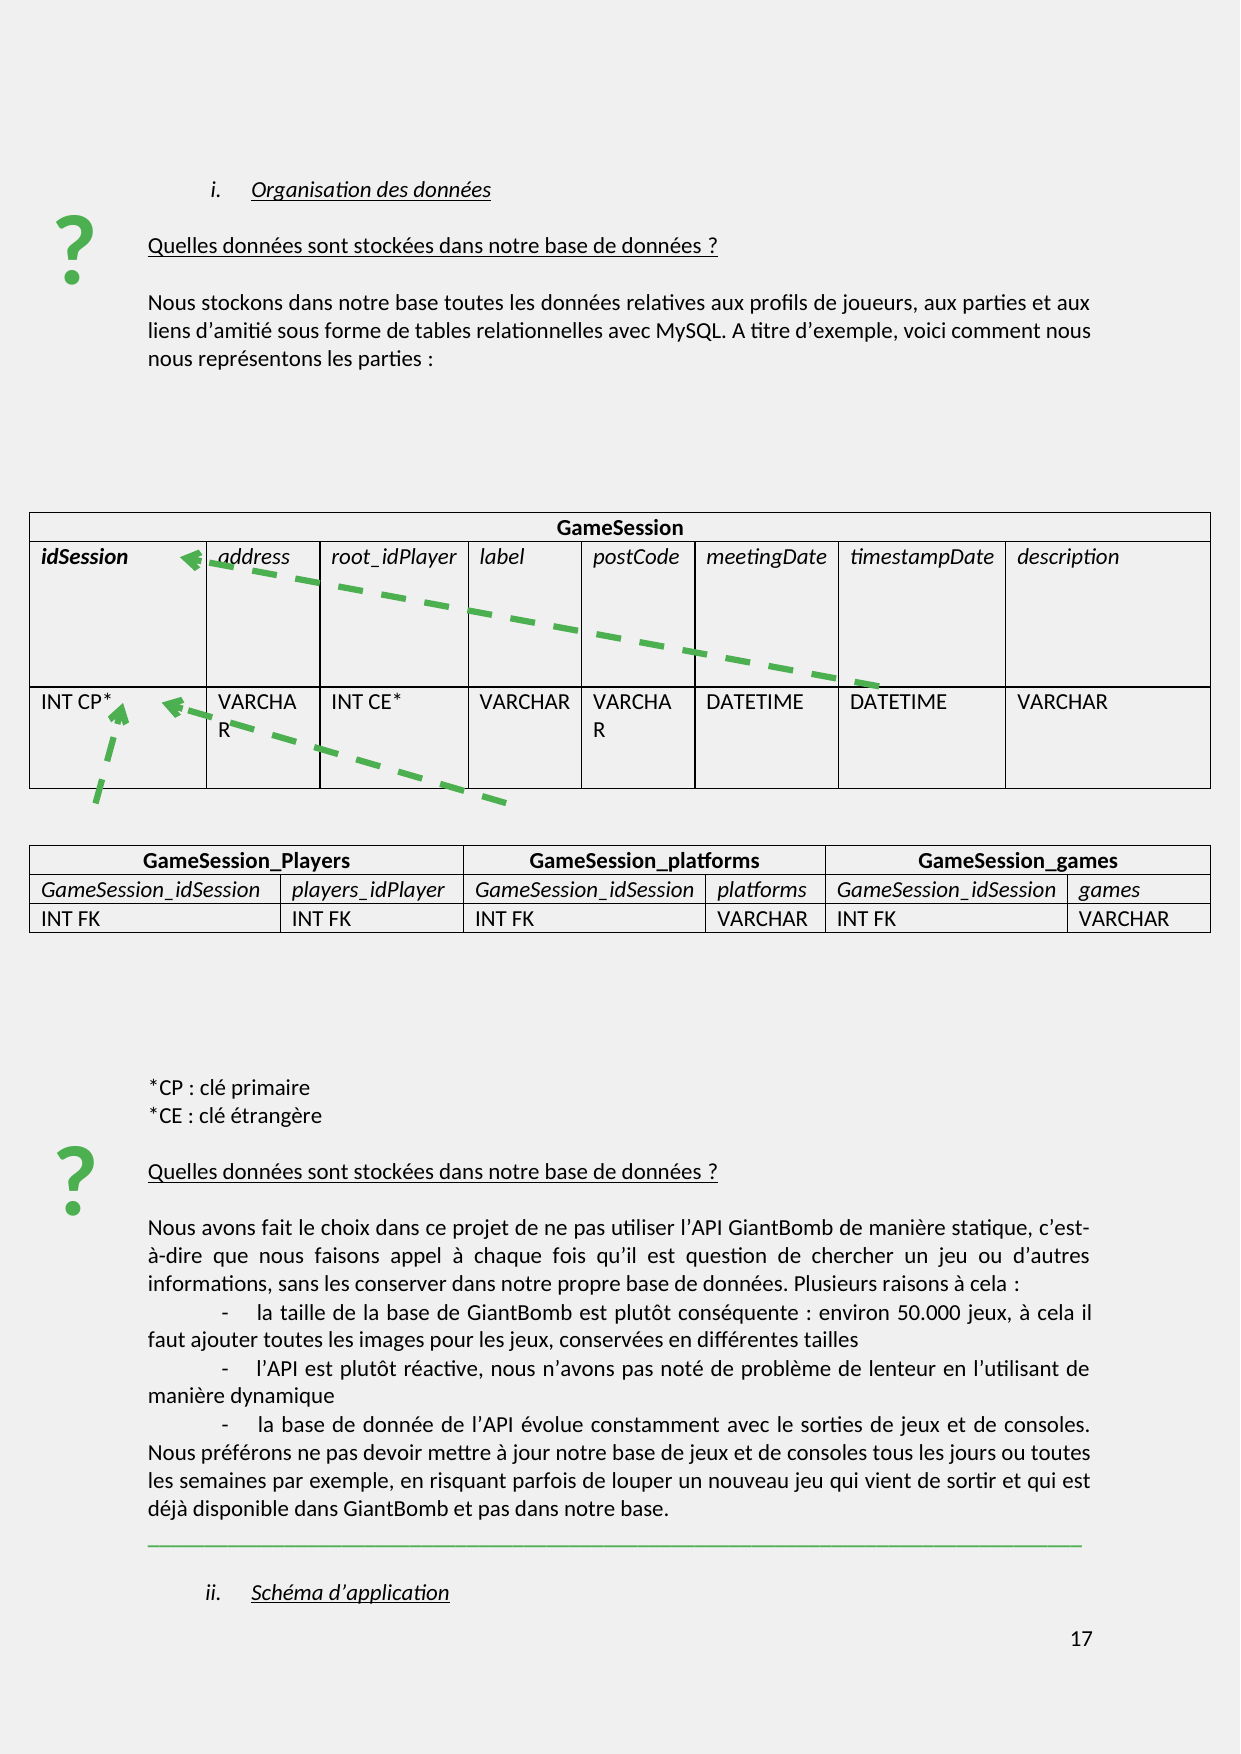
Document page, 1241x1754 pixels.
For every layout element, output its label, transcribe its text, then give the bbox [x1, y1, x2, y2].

table_cell postCode [582, 542, 694, 686]
text *CE : clé étrangère [148, 1101, 1093, 1129]
list Schéma d’application [221, 1578, 1093, 1606]
table_cell GameSession_idSession [30, 875, 280, 903]
table_cell description [1006, 542, 1210, 686]
text __________________________________________________________________________________ [148, 1522, 1093, 1550]
table_cell GameSession_idSession [464, 875, 705, 903]
table_cell VARCHAR [469, 688, 581, 788]
table_cell INT CP* [30, 688, 206, 788]
table_cell VARCHAR [582, 688, 694, 788]
text *CP : clé primaire [148, 1073, 1093, 1101]
table_header GameSession_Players [30, 846, 463, 874]
text - la base de donnée de l’API évolue constamment avec le sorties de jeux et de consoles. Nous préférons ne pas devoir mettre à jour notre base de jeux et de consoles tous les jours ou toutes les semaines par exemple, en risquant parfois de louper un nouveau jeu qui vient de sortir et qui est déjà disponible dans GiantBomb et pas dans notre base. [148, 1410, 1093, 1522]
table_cell INT FK [464, 904, 705, 932]
text - l’API est plutôt réactive, nous n’avons pas noté de problème de lenteur en l’utilisant de manière dynamique [148, 1354, 1093, 1410]
table_cell DATETIME [696, 688, 838, 788]
text Nous stockons dans notre base toutes les données relatives aux profils de joueurs, aux parties et aux liens d’amitié sous forme de tables relationnelles avec MySQL. A titre d’exemple, voici comment nous nous représentons les parties : [148, 288, 1093, 372]
table_cell root_idPlayer [321, 542, 468, 686]
text Quelles données sont stockées dans notre base de données ? [148, 1157, 1093, 1186]
table_cell games [1068, 875, 1210, 903]
table_header GameSession_games [826, 846, 1210, 874]
text Nous avons fait le choix dans ce projet de ne pas utiliser l’API GiantBomb de manière statique, c’est-à-dire que nous faisons appel à chaque fois qu’il est question de chercher un jeu ou d’autres informations, sans les conserver dans notre propre base de données. Plusieurs raisons à cela : [148, 1213, 1093, 1298]
table_cell INT CE* [321, 688, 468, 788]
table_cell timestampDate [839, 542, 1005, 686]
table_cell label [469, 542, 581, 686]
table_cell INT FK [281, 904, 463, 932]
table_cell idSession [30, 542, 206, 686]
table_cell GameSession_idSession [826, 875, 1067, 903]
table_cell VARCHAR [706, 904, 825, 932]
table_cell INT FK [30, 904, 280, 932]
table_cell platforms [706, 875, 825, 903]
table_cell VARCHAR [207, 688, 319, 788]
text - la taille de la base de GiantBomb est plutôt conséquente : environ 50.000 jeux, à cela il faut ajouter toutes les images pour les jeux, conservées en différentes tailles [148, 1298, 1093, 1354]
list Organisation des données [221, 176, 1093, 204]
table_header GameSession [30, 513, 1210, 541]
table_cell DATETIME [839, 688, 1005, 788]
table_cell VARCHAR [1006, 688, 1210, 788]
table_cell meetingDate [696, 542, 838, 686]
table_cell address [207, 542, 319, 686]
table_cell players_idPlayer [281, 875, 463, 903]
table_cell VARCHAR [1068, 904, 1210, 932]
table_header GameSession_platforms [464, 846, 825, 874]
table_cell INT FK [826, 904, 1067, 932]
text Quelles données sont stockées dans notre base de données ? [148, 232, 1093, 260]
